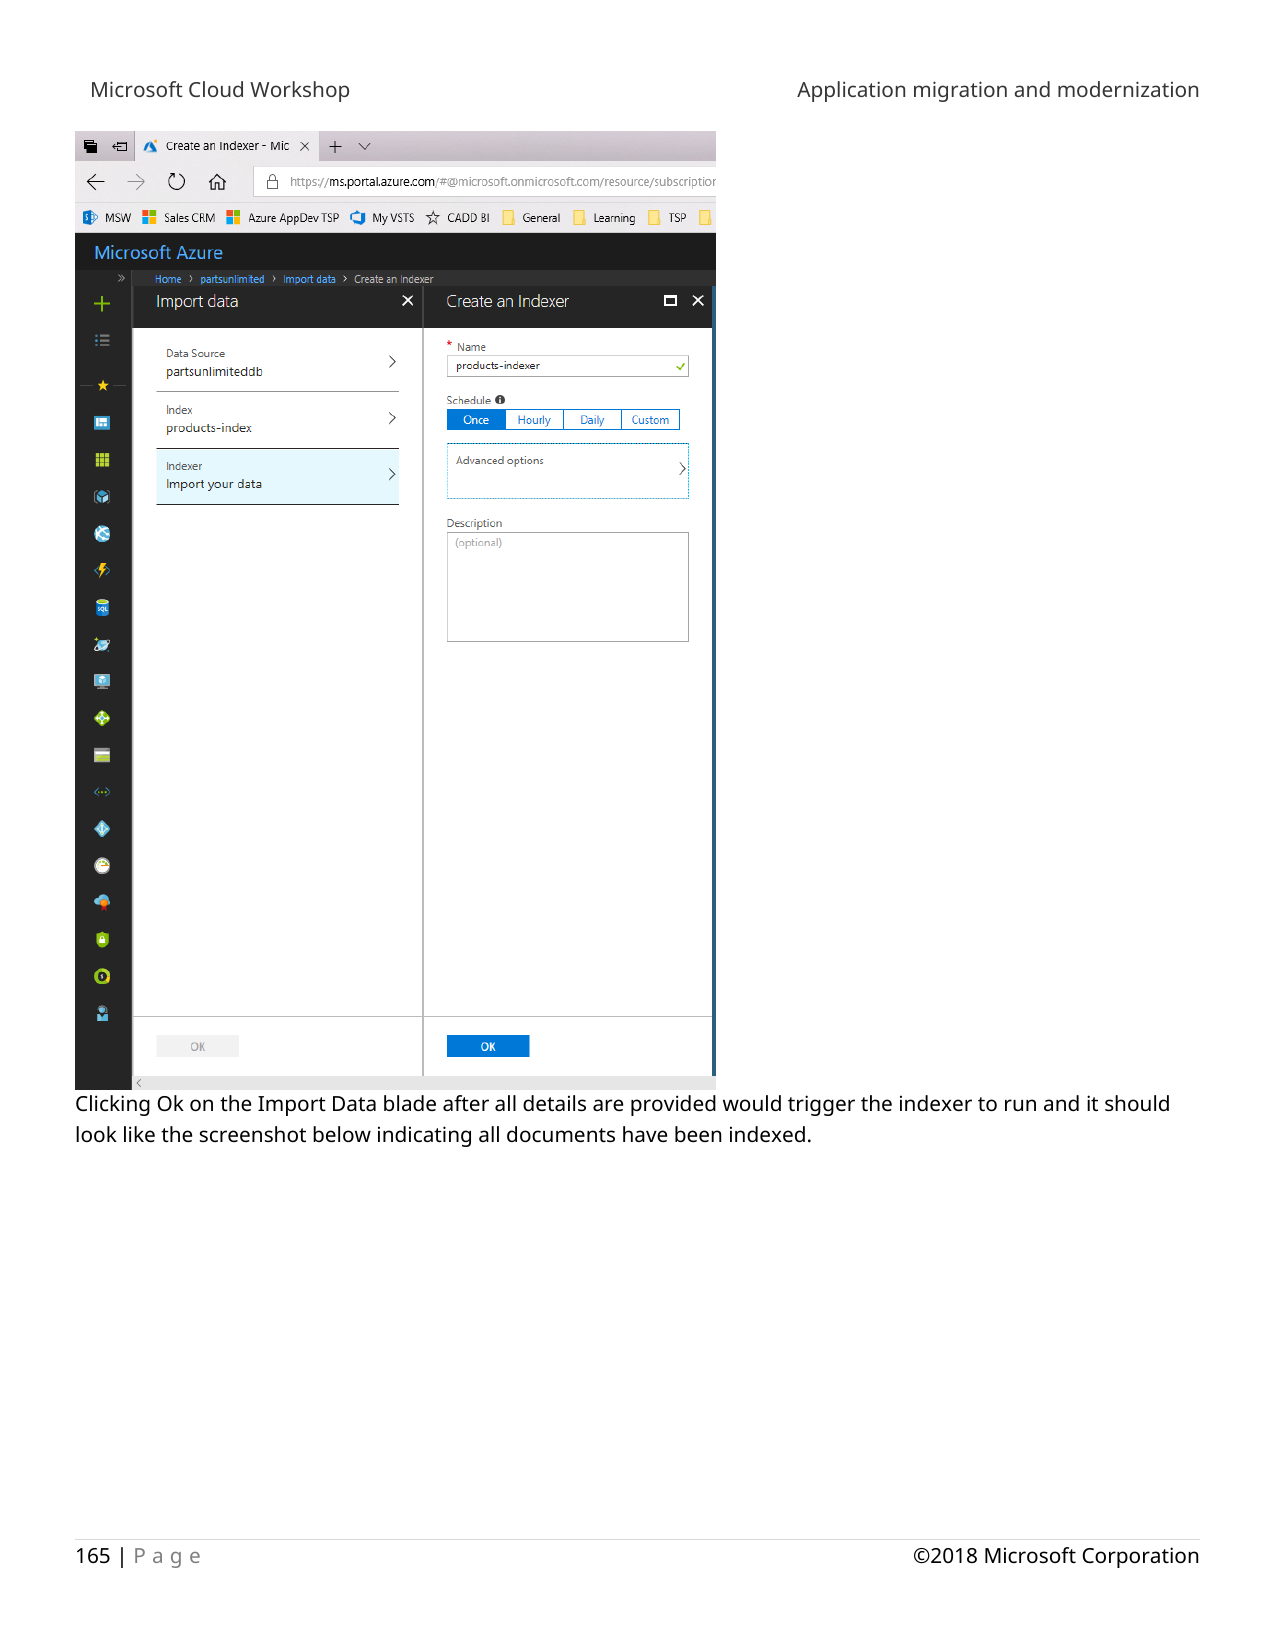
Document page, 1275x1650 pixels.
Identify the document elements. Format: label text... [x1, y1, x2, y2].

text Clicking Ok on the Import Data blade after all details are provided would trigger the indexer to run and it should look like the screenshot below indicating all documents have been indexed. [75, 1089, 1200, 1149]
picture [75, 131, 716, 1090]
